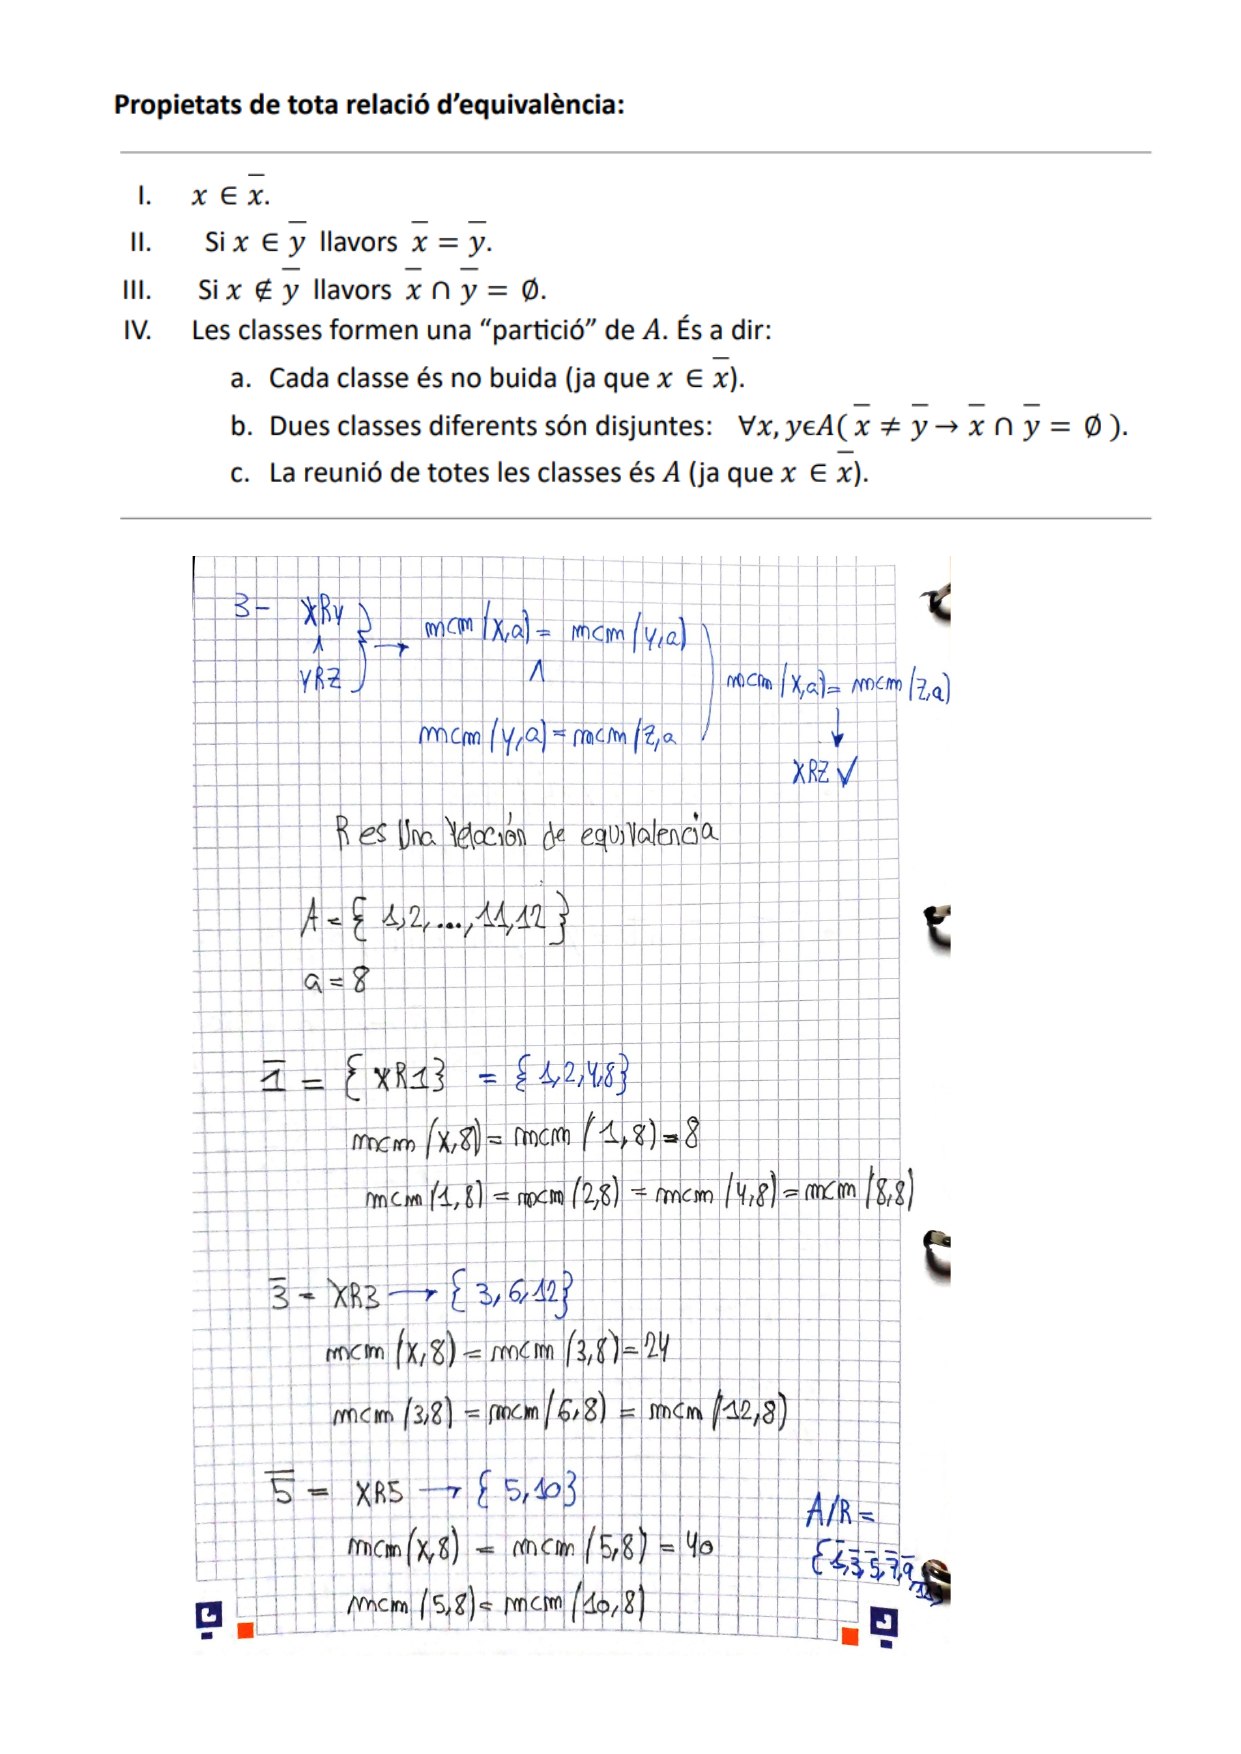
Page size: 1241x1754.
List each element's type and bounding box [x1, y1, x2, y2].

picture [191, 556, 954, 1657]
picture [53, 62, 1193, 553]
